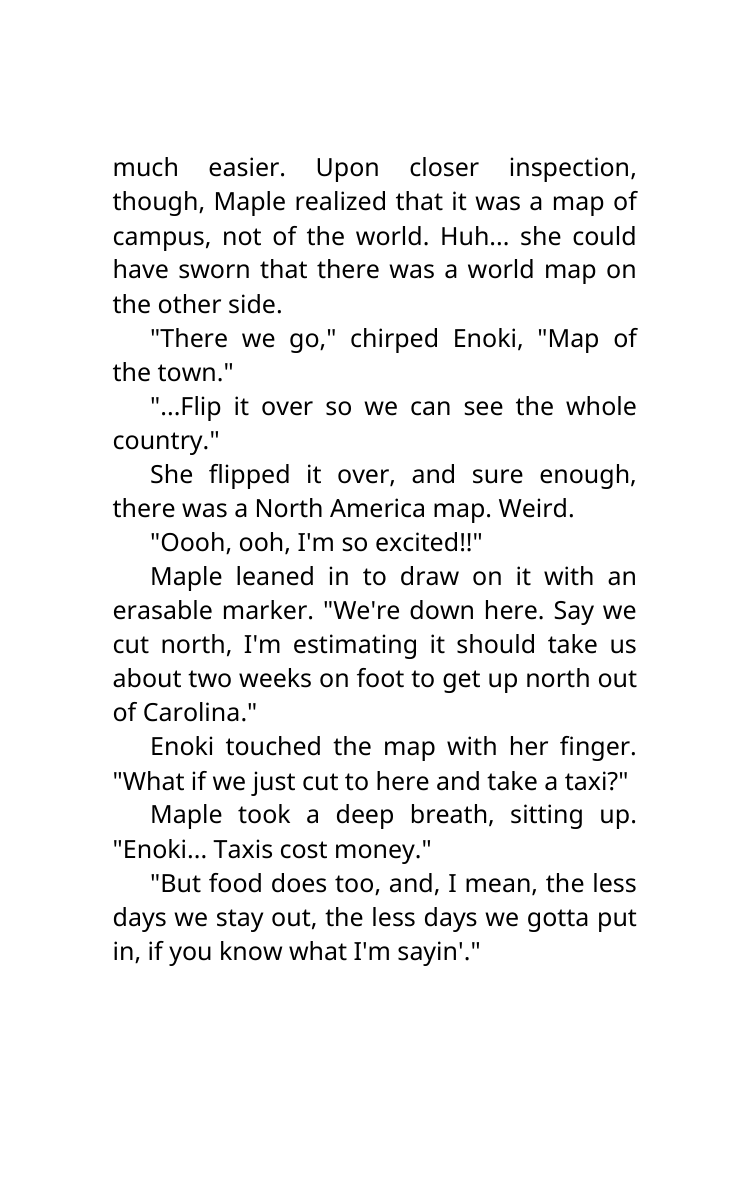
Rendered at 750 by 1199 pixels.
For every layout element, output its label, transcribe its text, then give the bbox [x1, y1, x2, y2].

text Maple leaned in to draw on it with an erasable marker. "We're down here. Say we cut north, I'm estimating it should take us about two weeks on foot to get up north out of Carolina." [112, 559, 637, 729]
text "...Flip it over so we can see the whole country." [112, 388, 637, 457]
text "But food does too, and, I mean, the less days we stay out, the less days we gotta put in, if you know what I'm sayin'." [112, 865, 637, 967]
text Enoki touched the map with her finger. "What if we just cut to here and take a taxi?" [112, 729, 637, 797]
text Maple took a deep breath, sitting up. "Enoki... Taxis cost money." [112, 797, 637, 865]
text "There we go," chirped Enoki, "Map of the town." [112, 320, 637, 388]
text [112, 150, 637, 320]
text She flipped it over, and sure enough, there was a North America map. Weird. [112, 457, 637, 525]
text "Oooh, ooh, I'm so excited!!" [112, 525, 637, 559]
